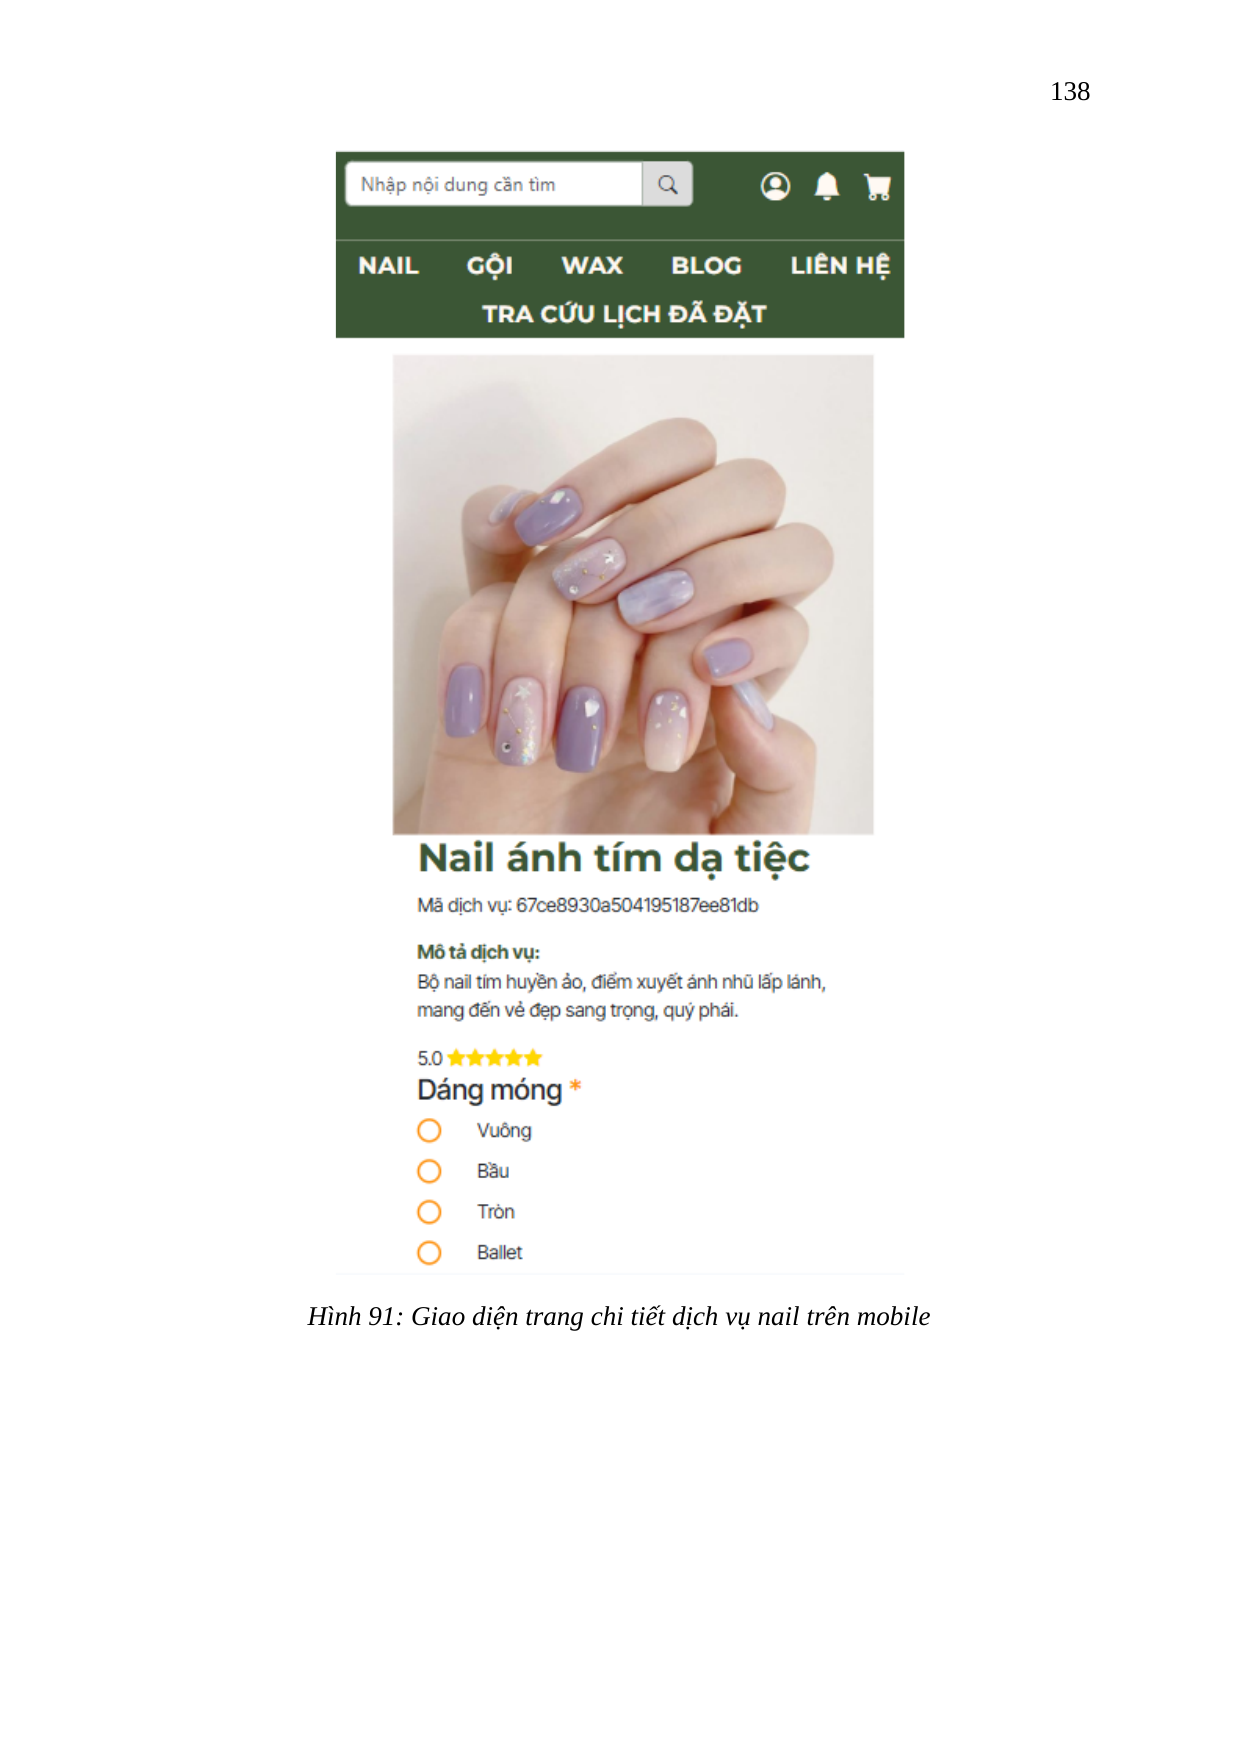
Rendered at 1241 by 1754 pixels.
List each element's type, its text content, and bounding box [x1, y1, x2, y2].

subtitle Hình 91: Giao diện trang chi tiết dịch vụ nail trên mobile [150, 1300, 1090, 1332]
picture [335, 150, 905, 1275]
